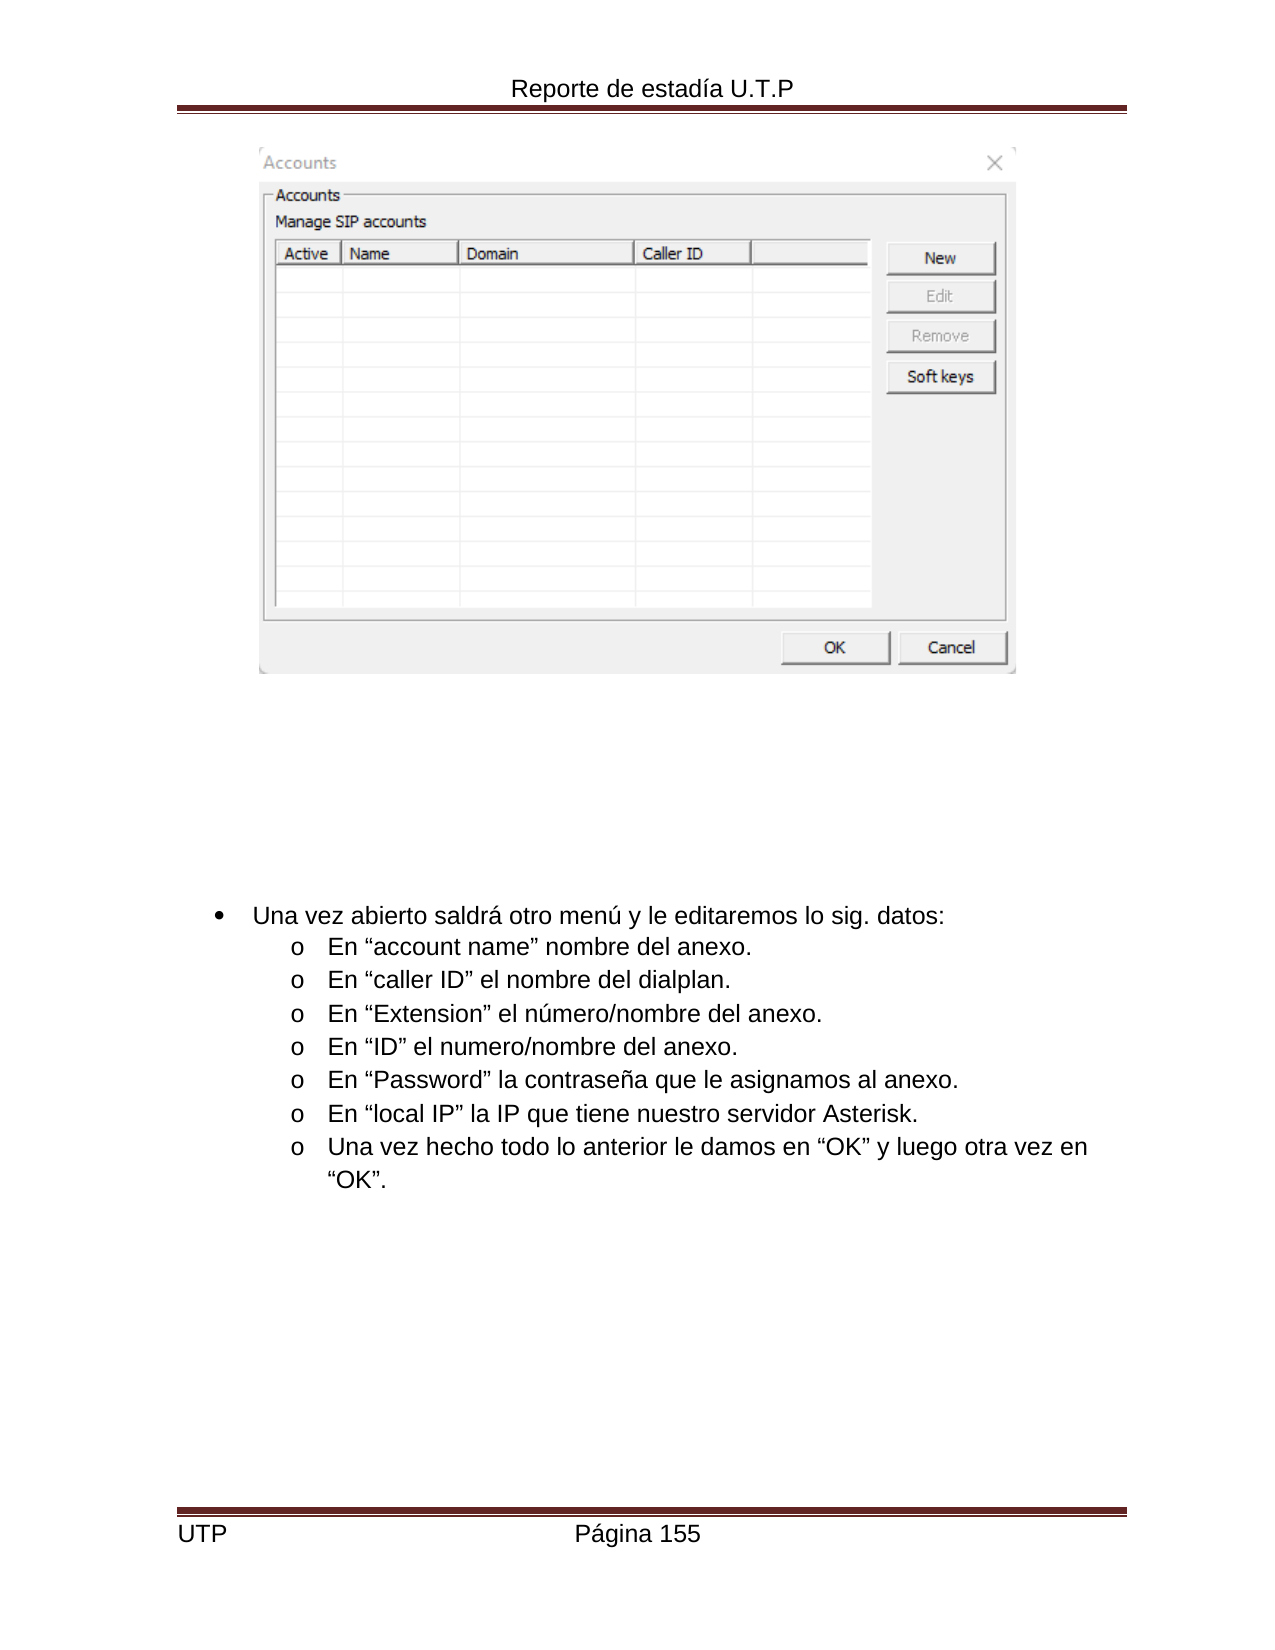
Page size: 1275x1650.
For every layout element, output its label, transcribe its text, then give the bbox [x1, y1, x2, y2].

list Una vez hecho todo lo anterior le damos en “OK” y luego otra vez en “OK”. [290, 1132, 1127, 1194]
picture [259, 147, 1017, 674]
list En “local IP” la IP que tiene nuestro servidor Asterisk. [290, 1099, 1127, 1130]
list Una vez abierto saldrá otro menú y le editaremos lo sig. datos: [215, 901, 1127, 930]
list En “Password” la contraseña que le asignamos al anexo. [290, 1065, 1127, 1096]
list En “account name” nombre del anexo. [290, 932, 1127, 963]
list En “caller ID” el nombre del dialplan. [290, 965, 1127, 996]
list En “Extension” el número/nombre del anexo. [290, 999, 1127, 1030]
list En “ID” el numero/nombre del anexo. [290, 1032, 1127, 1063]
